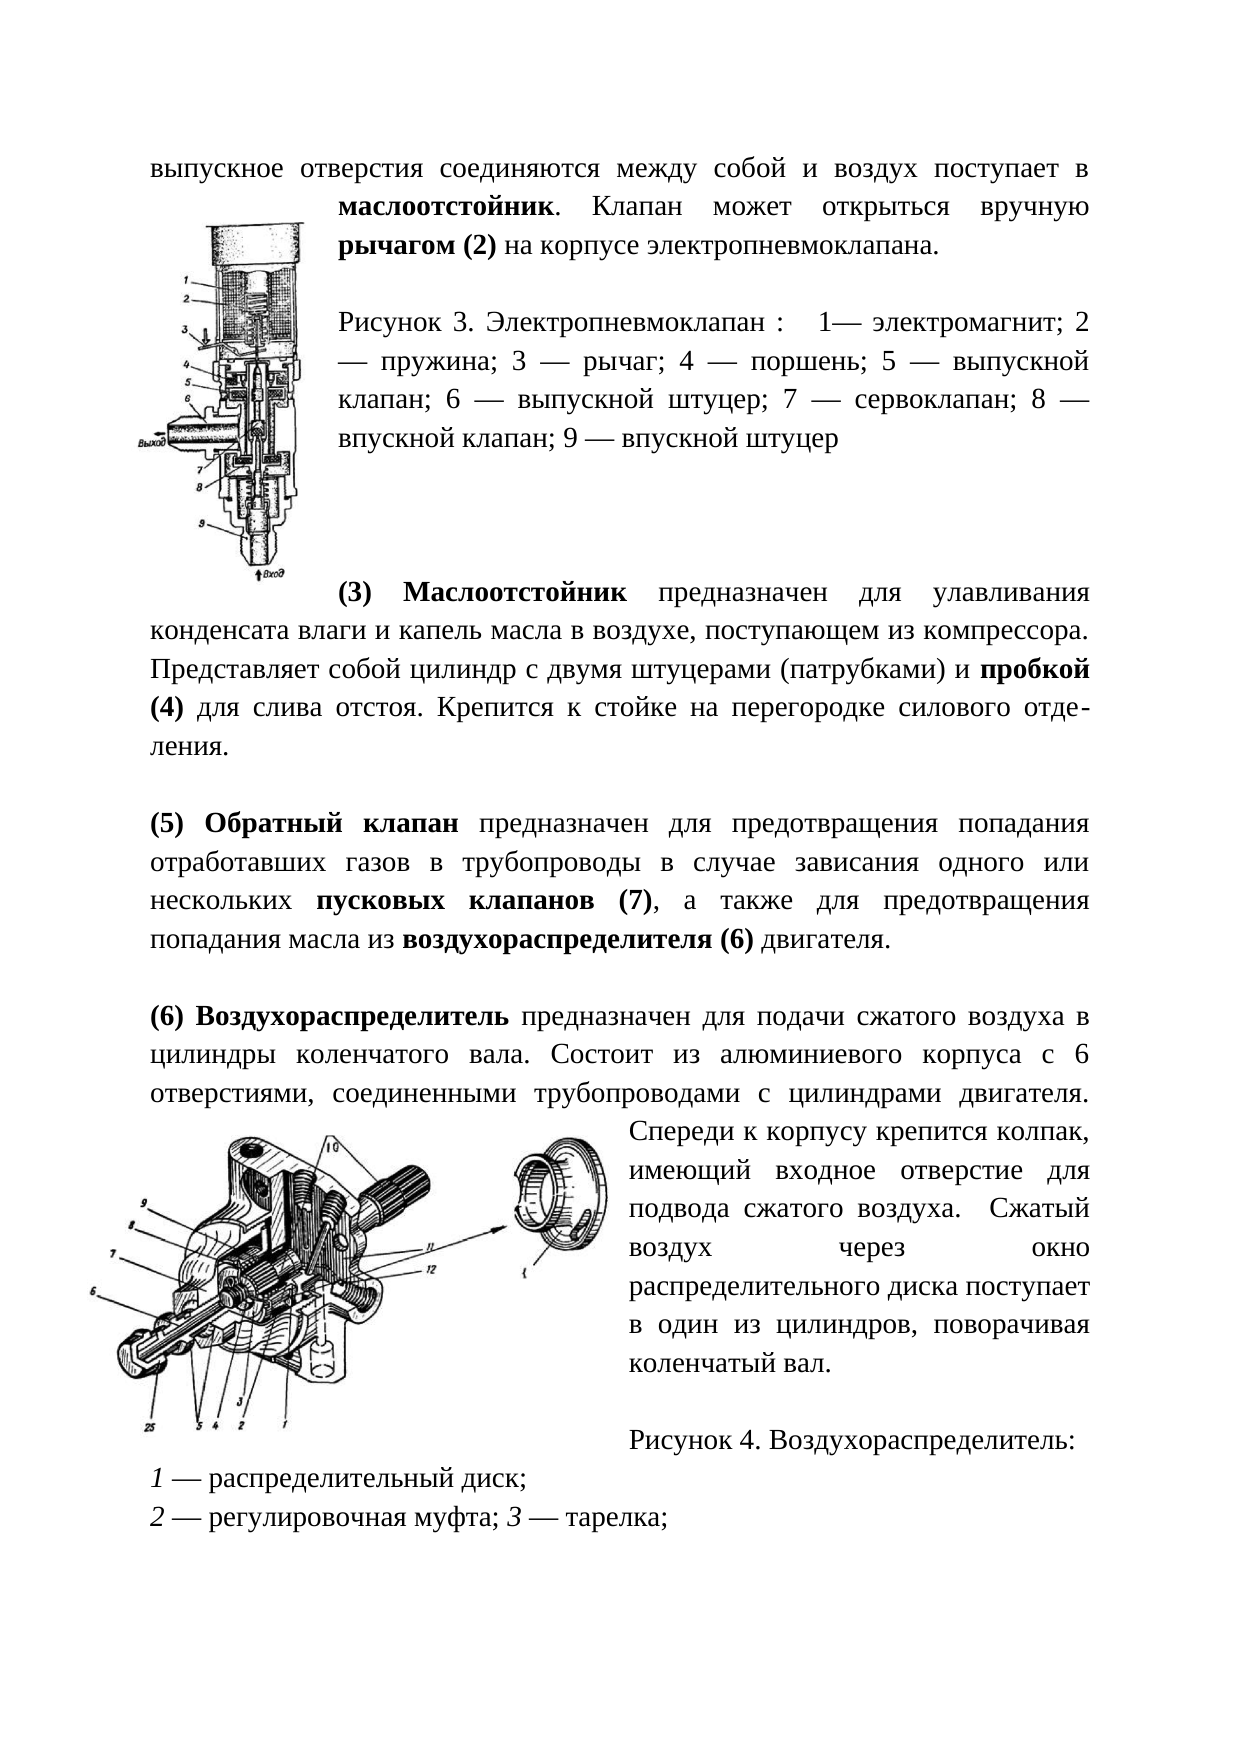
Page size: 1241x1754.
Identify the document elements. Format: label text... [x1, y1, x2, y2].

text Рисунок 3. Электропневмоклапан : 1— электромагнит; 2 — пружина; 3 — ры­чаг; 4 — поршень; 5 — выпускной клапан; 6 — выпускной штуцер; 7 — сервоклапан; 8 — впускной клапан; 9 — впускной шту­цер [319, 304, 1090, 453]
text 1 — распределительный диск; [150, 1460, 1090, 1494]
text (3) Маслоотстойник предназначен для улавливания конденсата вла­ги и капель масла в воздухе, поступающем из компрессора. Представляет собой ци­линдр с двумя штуцерами (патрубками) и пробкой (4) для слива отстоя. Крепится к стойке на перегородке силового отде­ления. [150, 574, 1090, 762]
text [150, 150, 1090, 261]
text (5) Обратный клапан предназначен для предотвращения попадания отработавших газов в трубопроводы в случае зависания одного или нескольких пусковых клапанов (7), а также для предотвращения попадания масла из воздухораспределителя (6) двигателя. [150, 805, 1090, 954]
picture [131, 215, 319, 586]
picture [79, 1127, 610, 1438]
text Рисунок 4. Воздухораспределитель: [150, 1422, 1090, 1455]
text (6) Воздухораспределитель предназначен для подачи сжатого воздуха в цилиндры коленчатого вала. Состоит из алюминиевого корпуса с 6 отверстиями, соединенными трубопроводами с цилиндрами двигателя. Спереди к корпусу крепится колпак, имеющий входное отверстие для подвода сжатого воздуха. Сжатый воздух через окно распределительного диска поступает в один из цилиндров, поворачивая коленчатый вал. [150, 998, 1090, 1378]
text 2 — регулировочная муфта; 3 — тарелка; [150, 1499, 1090, 1532]
